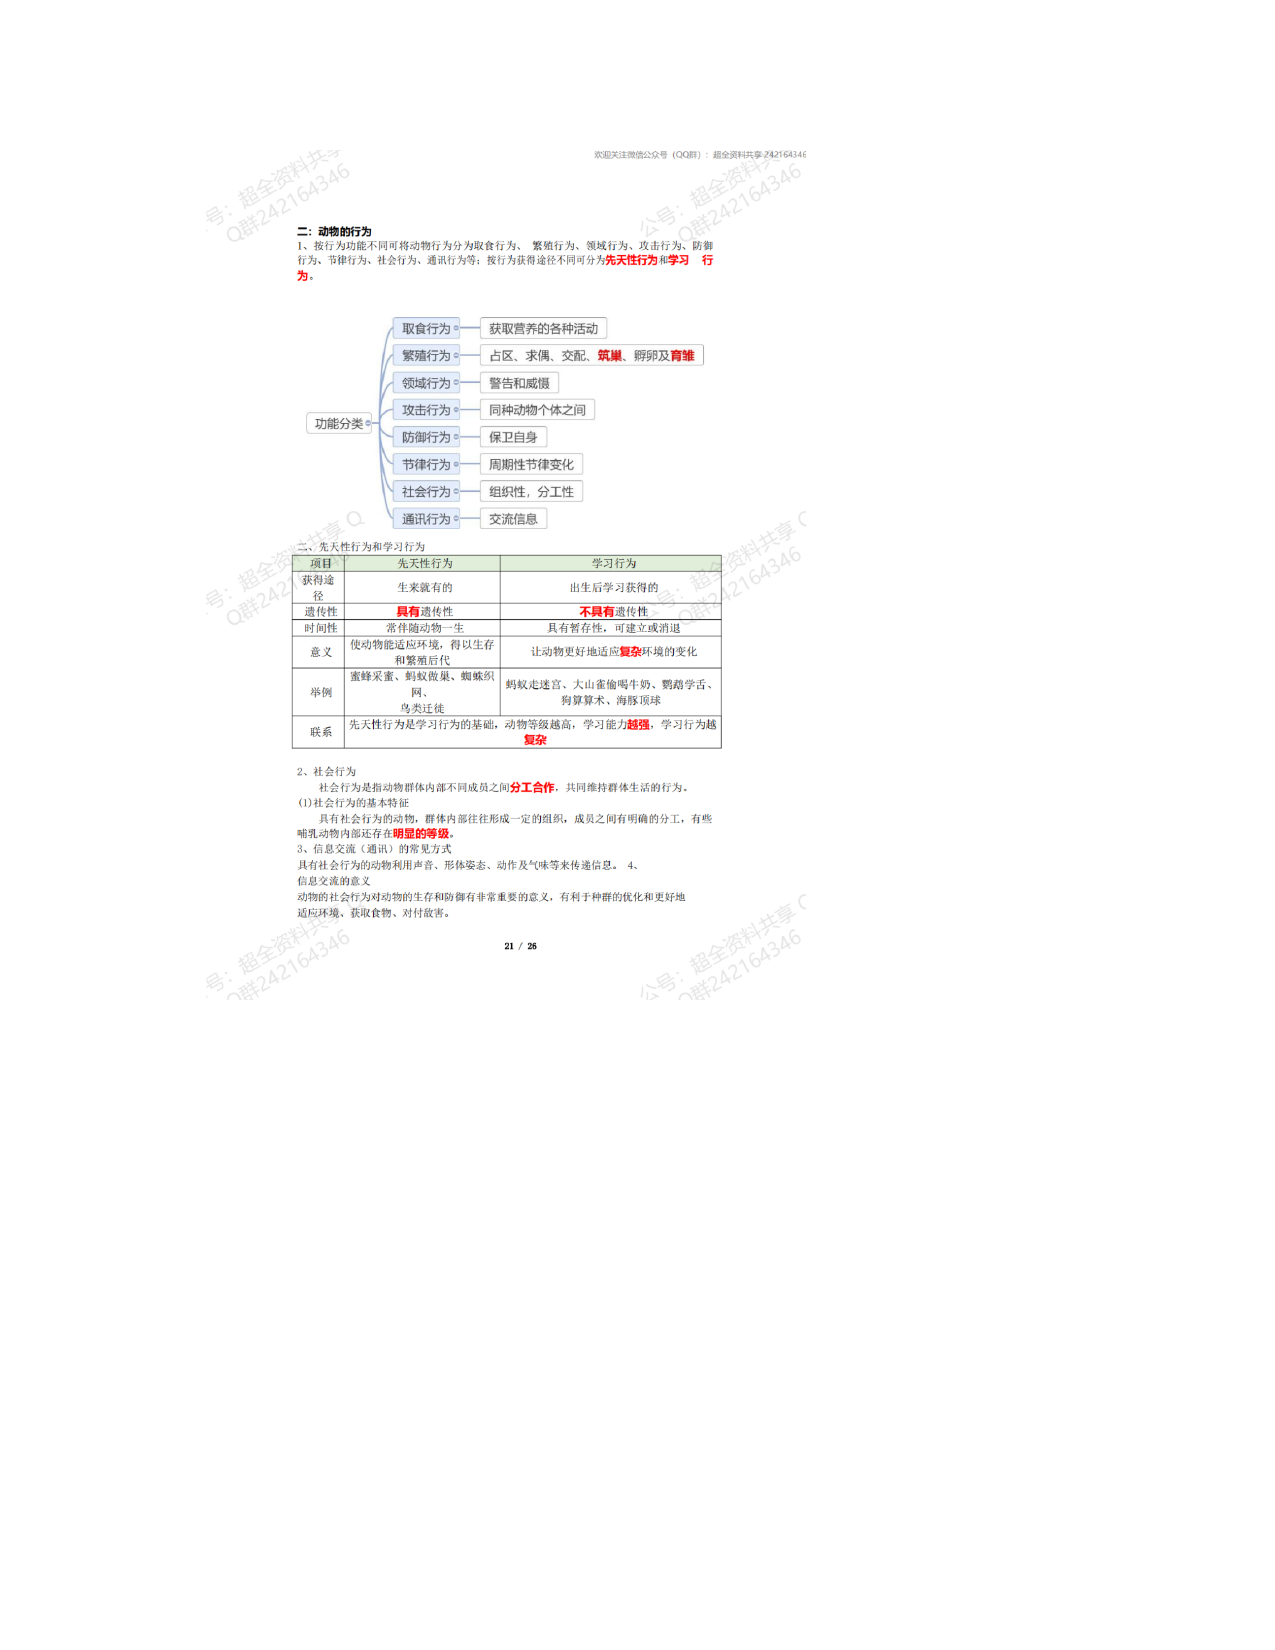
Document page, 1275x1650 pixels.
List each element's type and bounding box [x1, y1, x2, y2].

picture [206, 150, 807, 1000]
